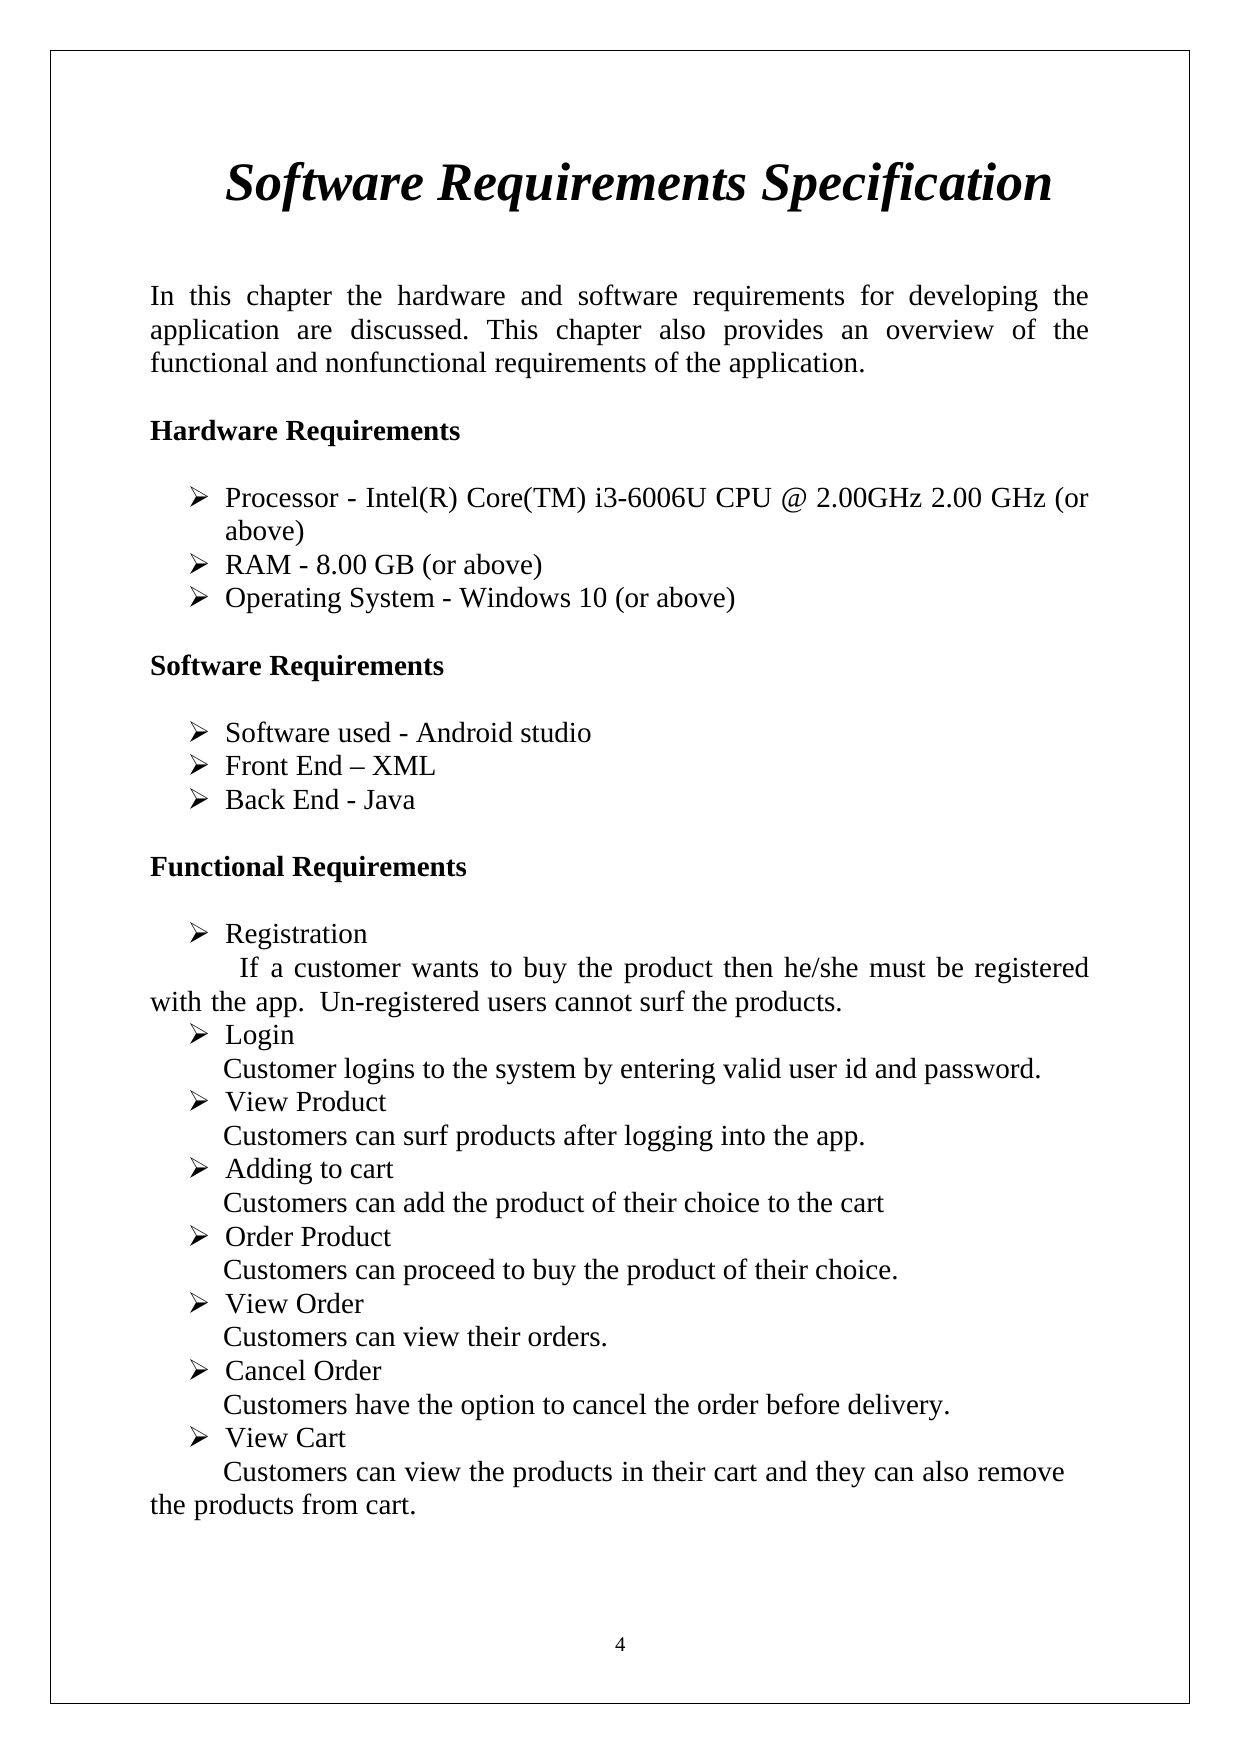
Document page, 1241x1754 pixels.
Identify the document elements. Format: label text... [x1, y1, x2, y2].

text Customers can surf products after logging into the app. [150, 1118, 1090, 1152]
list Front End – XML [187, 748, 1090, 782]
list View Order [187, 1286, 1090, 1319]
list Back End - Java [187, 782, 1090, 816]
text Customers can view their orders. [150, 1319, 1090, 1353]
text Customers can add the product of their choice to the cart [150, 1185, 1090, 1219]
text Functional Requirements [150, 849, 1090, 883]
list Software used - Android studio [187, 715, 1090, 748]
list Cancel Order [187, 1353, 1090, 1387]
text Hardware Requirements [150, 413, 1090, 446]
text Customers have the option to cancel the order before delivery. [150, 1387, 1090, 1420]
list Order Product [187, 1219, 1090, 1252]
list Adding to cart [187, 1152, 1090, 1185]
text Customers can proceed to buy the product of their choice. [150, 1252, 1090, 1286]
text Customers can view the products in their cart and they can also remove the products from cart. [150, 1454, 1090, 1521]
list Login [187, 1017, 1090, 1051]
text Customer logins to the system by entering valid user id and password. [150, 1051, 1090, 1084]
list Processor - Intel(R) Core(TM) i3-6006U CPU @ 2.00GHz 2.00 GHz (or above) [187, 480, 1090, 547]
list RAM - 8.00 GB (or above) [187, 547, 1090, 581]
list View Product [187, 1084, 1090, 1118]
text If a customer wants to buy the product then he/she must be registered with the app. Un-registered users cannot surf the products. [150, 950, 1090, 1017]
text Software Requirements [150, 648, 1090, 681]
list Operating System - Windows 10 (or above) [187, 581, 1090, 614]
text In this chapter the hardware and software requirements for developing the application are discussed. This chapter also provides an overview of the functional and nonfunctional requirements of the application. [150, 278, 1090, 379]
list View Cart [187, 1420, 1090, 1454]
list Registration [187, 916, 1090, 950]
subtitle Software Requirements Specification [216, 150, 1068, 212]
